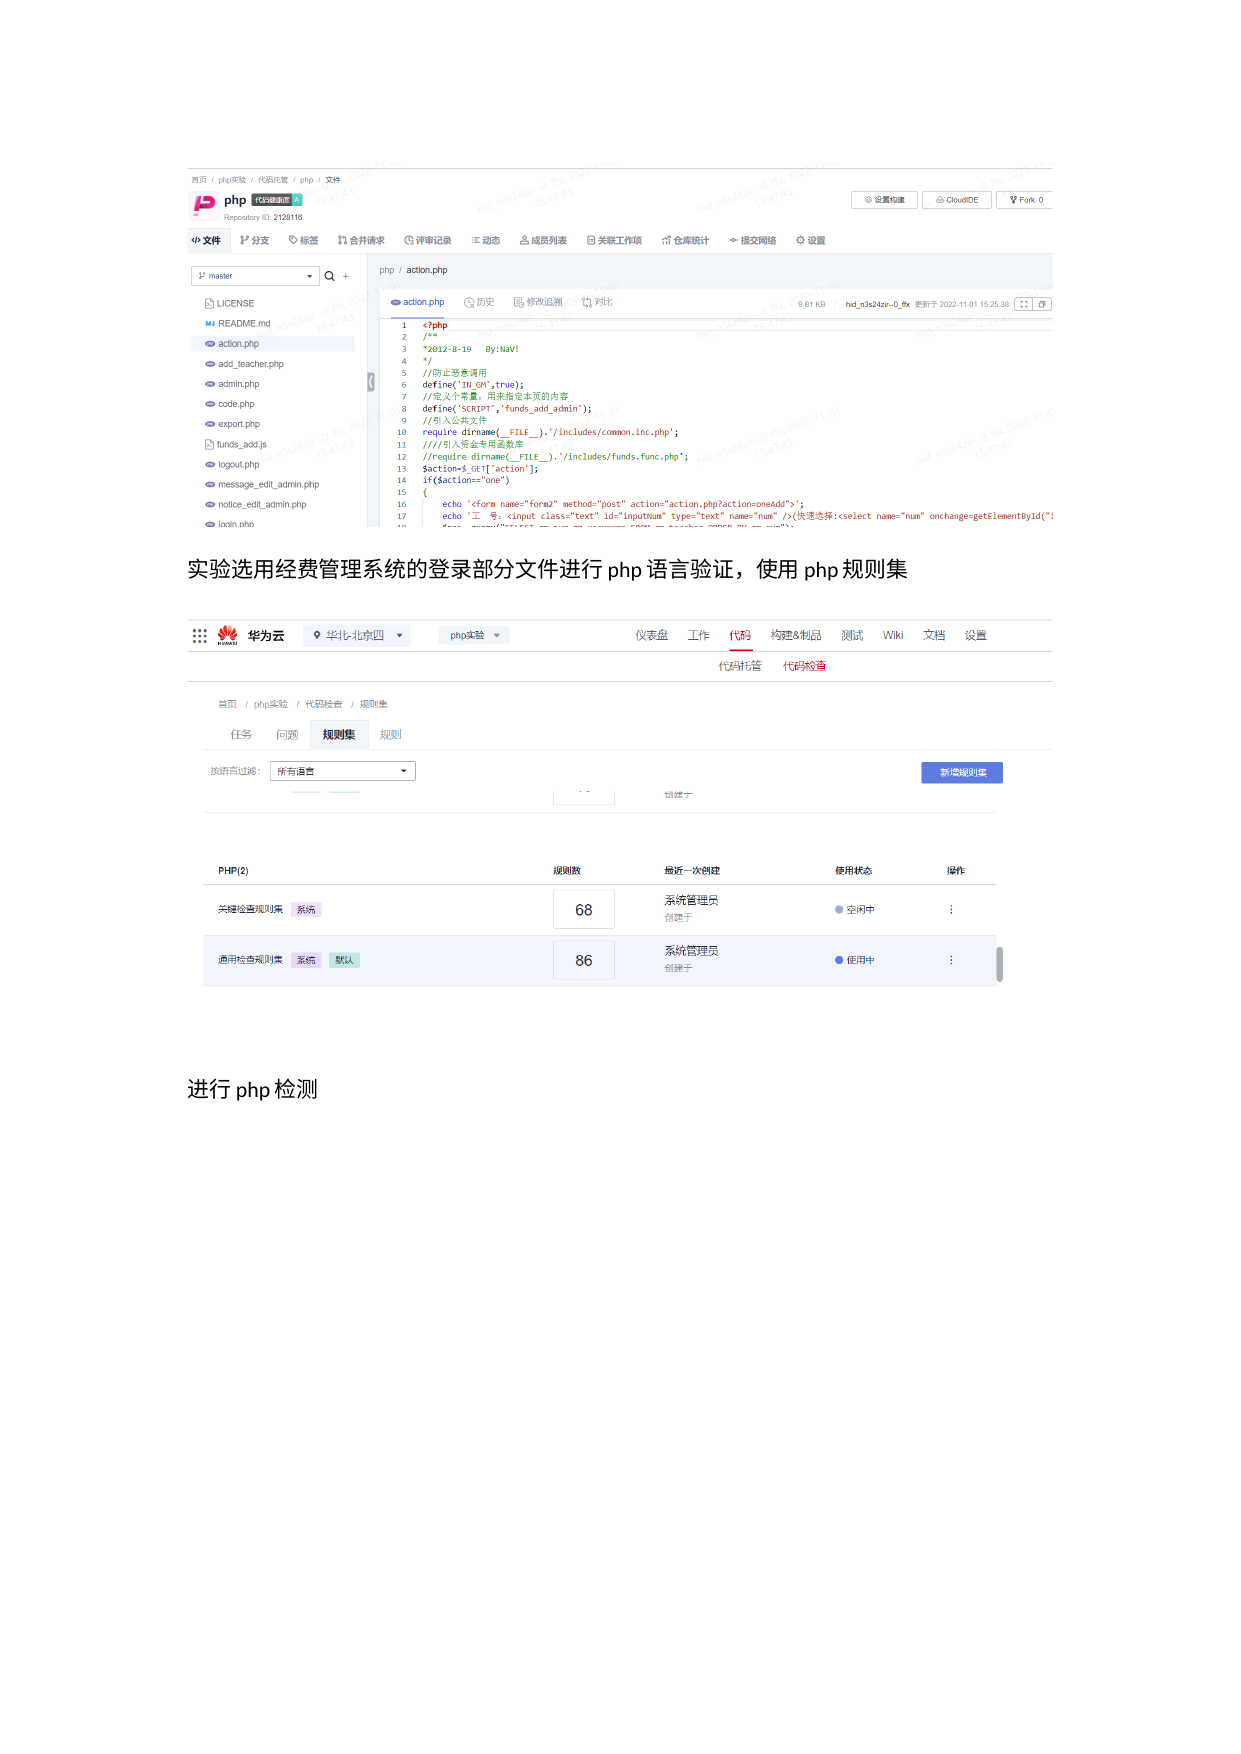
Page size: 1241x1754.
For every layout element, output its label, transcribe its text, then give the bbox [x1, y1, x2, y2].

picture [187, 162, 1053, 527]
text 进行php检测 [187, 1072, 1053, 1104]
picture [187, 617, 1053, 1034]
text 实验选用经费管理系统的登录部分文件进行php语言验证，使用php规则集 [187, 527, 1053, 584]
